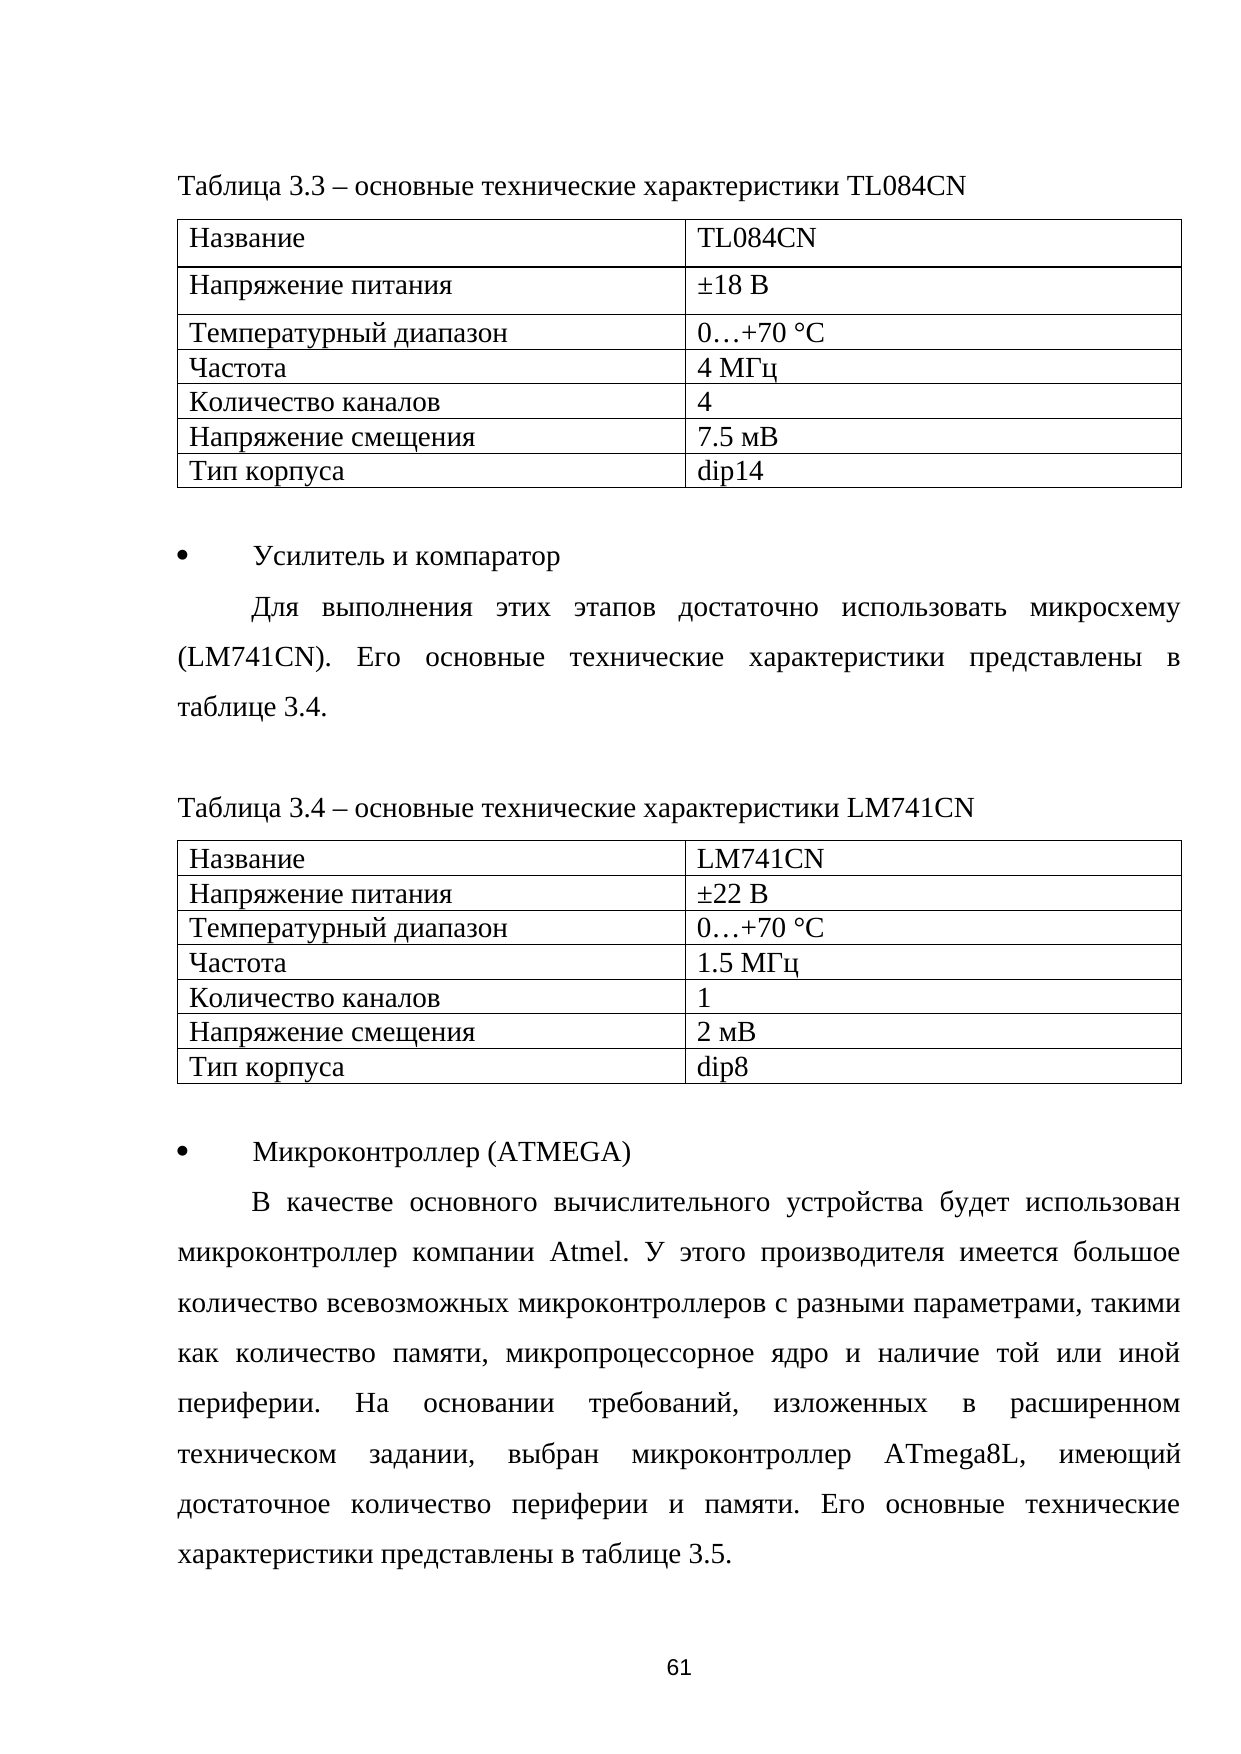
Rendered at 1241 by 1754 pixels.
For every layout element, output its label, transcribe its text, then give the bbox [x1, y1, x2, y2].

table_cell Напряжение питания [178, 268, 685, 314]
list Для выполнения этих этапов достаточно использовать микросхему (LM741CN). Его основные технические характеристики представлены в таблице 3.4. [177, 589, 1181, 723]
list В качестве основного вычислительного устройства будет использован микроконтроллер компании Atmel. У этого производителя имеется большое количество всевозможных микроконтроллеров с разными параметрами, такими как количество памяти, микропроцессорное ядро и наличие той или иной периферии. На основании требований, изложенных в расширенном техническом задании, выбран микроконтроллер ATmega8L, имеющий достаточное количество периферии и памяти. Его основные технические характеристики представлены в таблице 3.5. [177, 1184, 1181, 1570]
text Таблица 3.3 – основные технические характеристики TL084CN [177, 168, 1181, 202]
table_cell 4 [686, 384, 1181, 418]
table_cell 0…+70 °C [686, 315, 1181, 349]
table_cell Частота [178, 945, 685, 979]
table_cell 0…+70 °C [686, 911, 1181, 944]
table_cell ±22 В [686, 876, 1181, 909]
table_cell 2 мВ [686, 1014, 1181, 1048]
table_header TL084CN [686, 220, 1181, 266]
table_cell Количество каналов [178, 980, 685, 1013]
table_cell 1 [686, 980, 1181, 1013]
text Таблица 3.4 – основные технические характеристики LM741CN [177, 790, 1181, 824]
table_cell Тип корпуса [178, 1049, 685, 1082]
table_header LM741CN [686, 841, 1181, 875]
table_header Название [178, 220, 685, 266]
table_cell 7.5 мВ [686, 419, 1181, 452]
list Усилитель и компаратор [177, 538, 1181, 572]
table_cell Частота [178, 350, 685, 383]
list Микроконтроллер (ATMEGA) [177, 1134, 1181, 1167]
table_cell Температурный диапазон [178, 911, 685, 944]
table_cell Количество каналов [178, 384, 685, 418]
table_cell dip8 [686, 1049, 1181, 1082]
table_cell 1.5 МГц [686, 945, 1181, 979]
table_cell ±18 В [686, 268, 1181, 314]
table_cell 4 МГц [686, 350, 1181, 383]
table_cell Тип корпуса [178, 454, 685, 487]
table_cell Температурный диапазон [178, 315, 685, 349]
table_cell Напряжение смещения [178, 1014, 685, 1048]
table_cell Напряжение смещения [178, 419, 685, 452]
table_header Название [178, 841, 685, 875]
table_cell dip14 [686, 454, 1181, 487]
table_cell Напряжение питания [178, 876, 685, 909]
